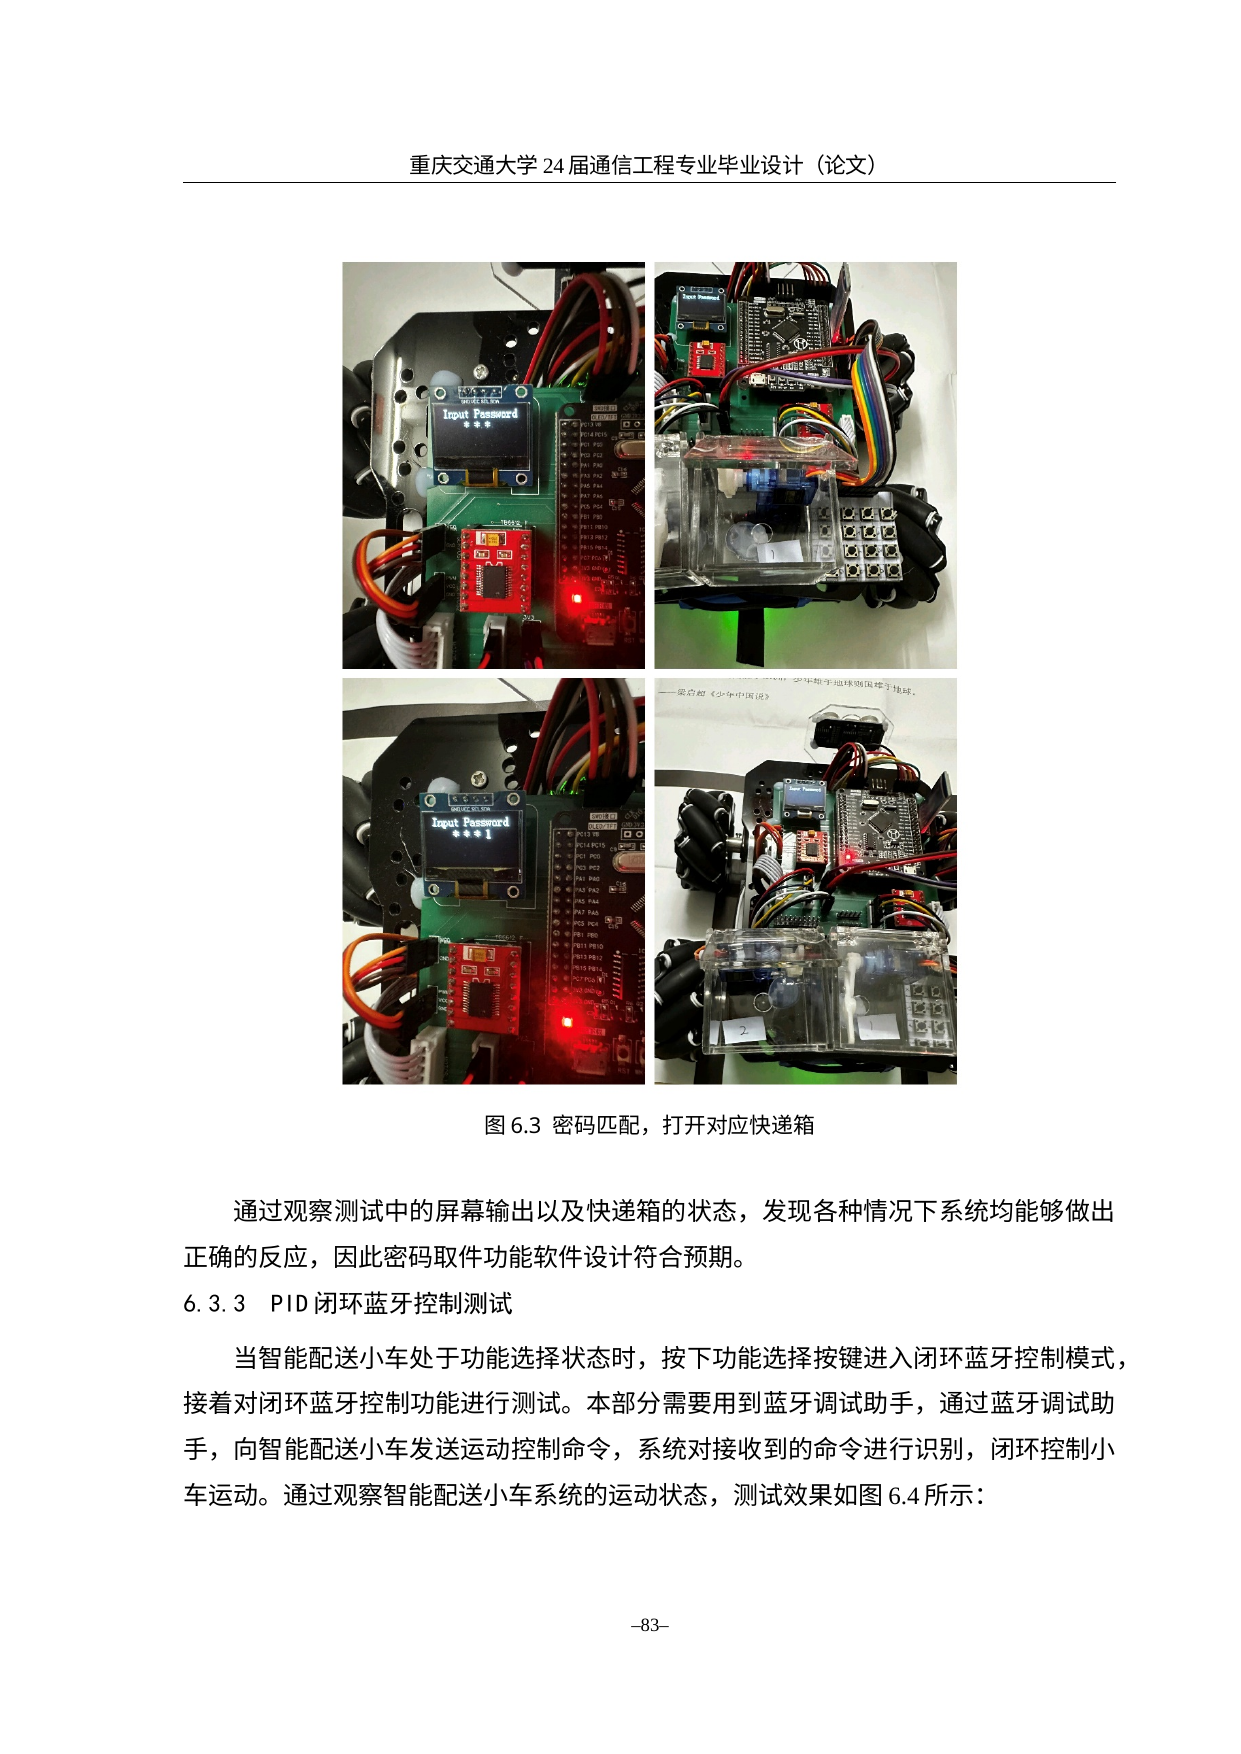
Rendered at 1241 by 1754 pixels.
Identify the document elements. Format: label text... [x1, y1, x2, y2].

text 通过观察测试中的屏幕输出以及快递箱的状态，发现各种情况下系统均能够做出正确的反应，因此密码取件功能软件设计符合预期。 [183, 1183, 1116, 1275]
subtitle 6.3.3 PID闭环蓝牙控制测试 [183, 1288, 1116, 1316]
picture [325, 245, 974, 1101]
text 图6.3 密码匹配，打开对应快递箱 [183, 1108, 1116, 1139]
text 当智能配送小车处于功能选择状态时，按下功能选择按键进入闭环蓝牙控制模式，接着对闭环蓝牙控制功能进行测试。本部分需要用到蓝牙调试助手，通过蓝牙调试助手，向智能配送小车发送运动控制命令，系统对接收到的命令进行识别，闭环控制小车运动。通过观察智能配送小车系统的运动状态，测试效果如图6.4所示： [183, 1330, 1116, 1514]
